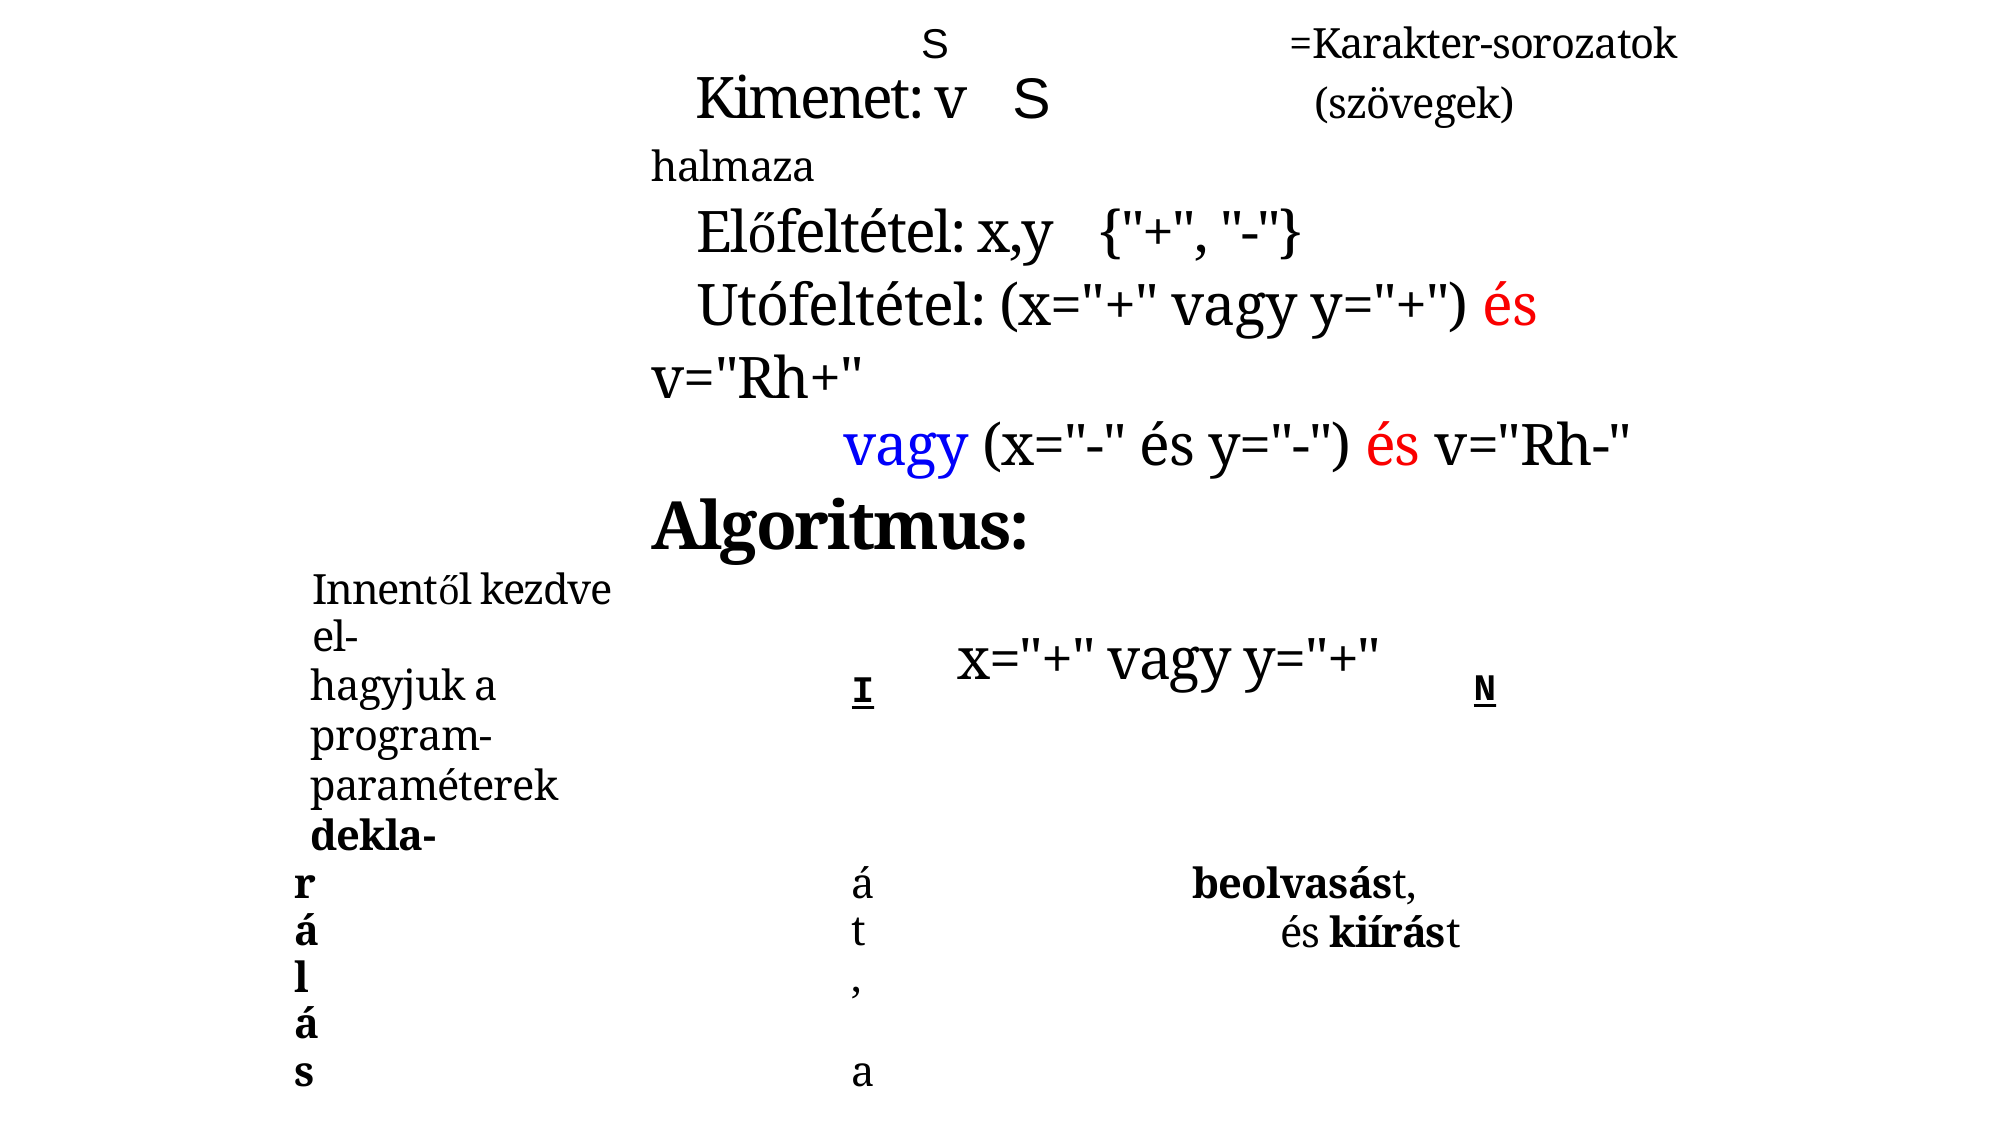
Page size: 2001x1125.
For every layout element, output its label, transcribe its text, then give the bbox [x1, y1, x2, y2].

text vagy (x="-" és y="-") és v="Rh-" [651, 413, 1664, 479]
text Innentől kezdve el- [313, 567, 625, 661]
text I [851, 671, 874, 706]
text  Kimenet: vS (szövegek) halmaza [651, 68, 1661, 193]
text S=Karakter-sorozatok [1289, 19, 1686, 68]
text hagyjuk a program- paraméterek dekla- [311, 661, 627, 861]
text x="+" vagy y="+" [957, 627, 1389, 693]
text és kiírást [1182, 907, 1849, 957]
text  Előfeltétel: x,y{"+", "-"} [651, 193, 1368, 267]
text N [1473, 669, 1540, 709]
text Algoritmus: [651, 479, 1079, 567]
text rálását, a beolvasást, [1182, 861, 1540, 907]
text  Utófeltétel: (x="+" vagy y="+") és v="Rh+" [651, 267, 1741, 413]
